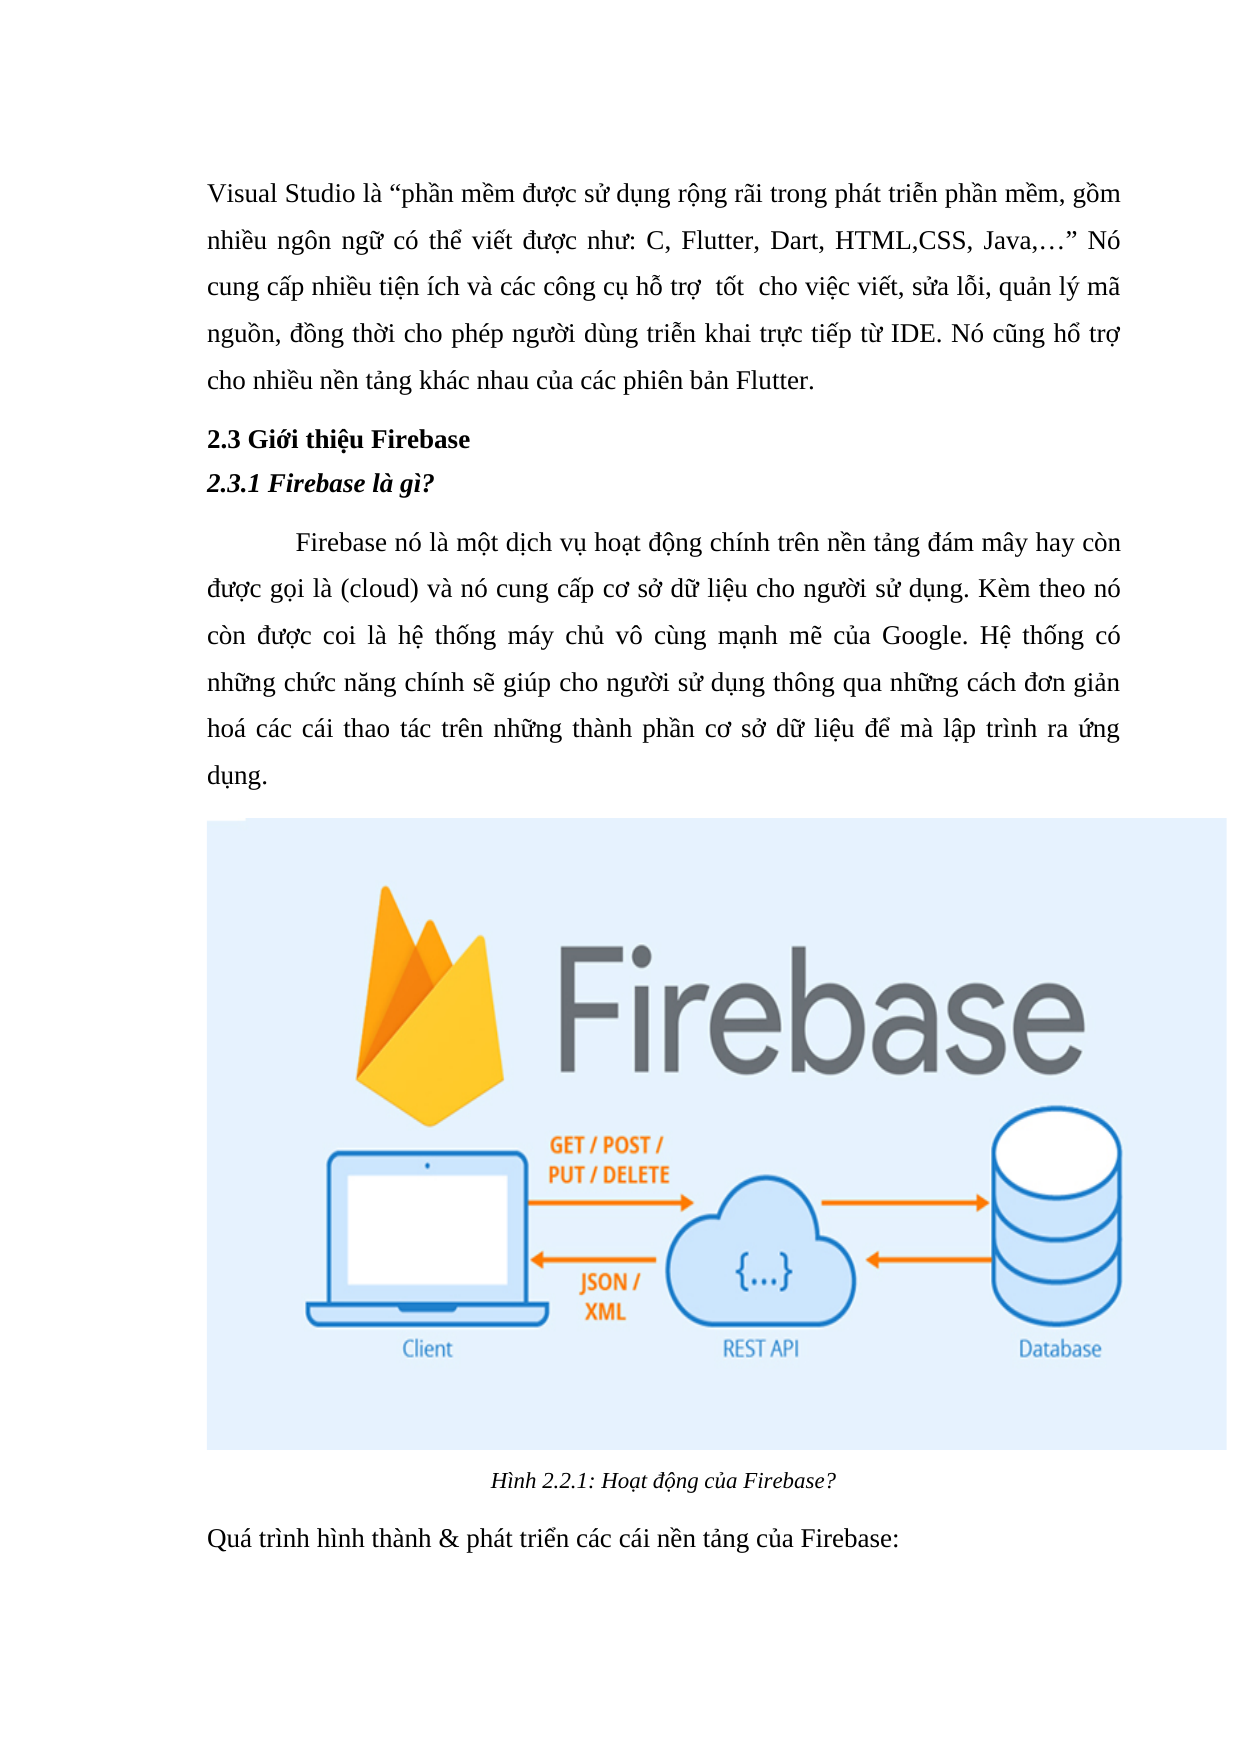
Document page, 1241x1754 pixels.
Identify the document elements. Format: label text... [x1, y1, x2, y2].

text Firebase nó là một dịch vụ hoạt động chính trên nền tảng đám mây hay còn được gọi là (cloud) và nó cung cấp cơ sở dữ liệu cho người sử dụng. Kèm theo nó còn được coi là hệ thống máy chủ vô cùng mạnh mẽ của Google. Hệ thống có những chức năng chính sẽ giúp cho người sử dụng thông qua những cách đơn giản hoá các cái thao tác trên những thành phần cơ sở dữ liệu để mà lập trình ra ứng dụng. [207, 526, 1122, 790]
text Visual Studio là “phần mềm được sử dụng rộng rãi trong phát triễn phần mềm, gồm nhiều ngôn ngữ có thể viết được như: C, Flutter, Dart, HTML,CSS, Java,…” Nó cung cấp nhiều tiện ích và các công cụ hỗ trợ tốt cho việc viết, sửa lỗi, quản lý mã nguồn, đồng thời cho phép người dùng triễn khai trực tiếp từ IDE. Nó cũng hổ trợ cho nhiều nền tảng khác nhau của các phiên bản Flutter. [207, 177, 1122, 395]
text Hình 2.2.1: Hoạt động của Firebase? [207, 1467, 1122, 1493]
picture [206, 818, 1227, 1450]
subtitle 2.3 Giới thiệu Firebase [207, 423, 1122, 454]
text Quá trình hình thành & phát triển các cái nền tảng của Firebase: [207, 1522, 1122, 1553]
subtitle 2.3.1 Firebase là gì? [207, 467, 1122, 498]
